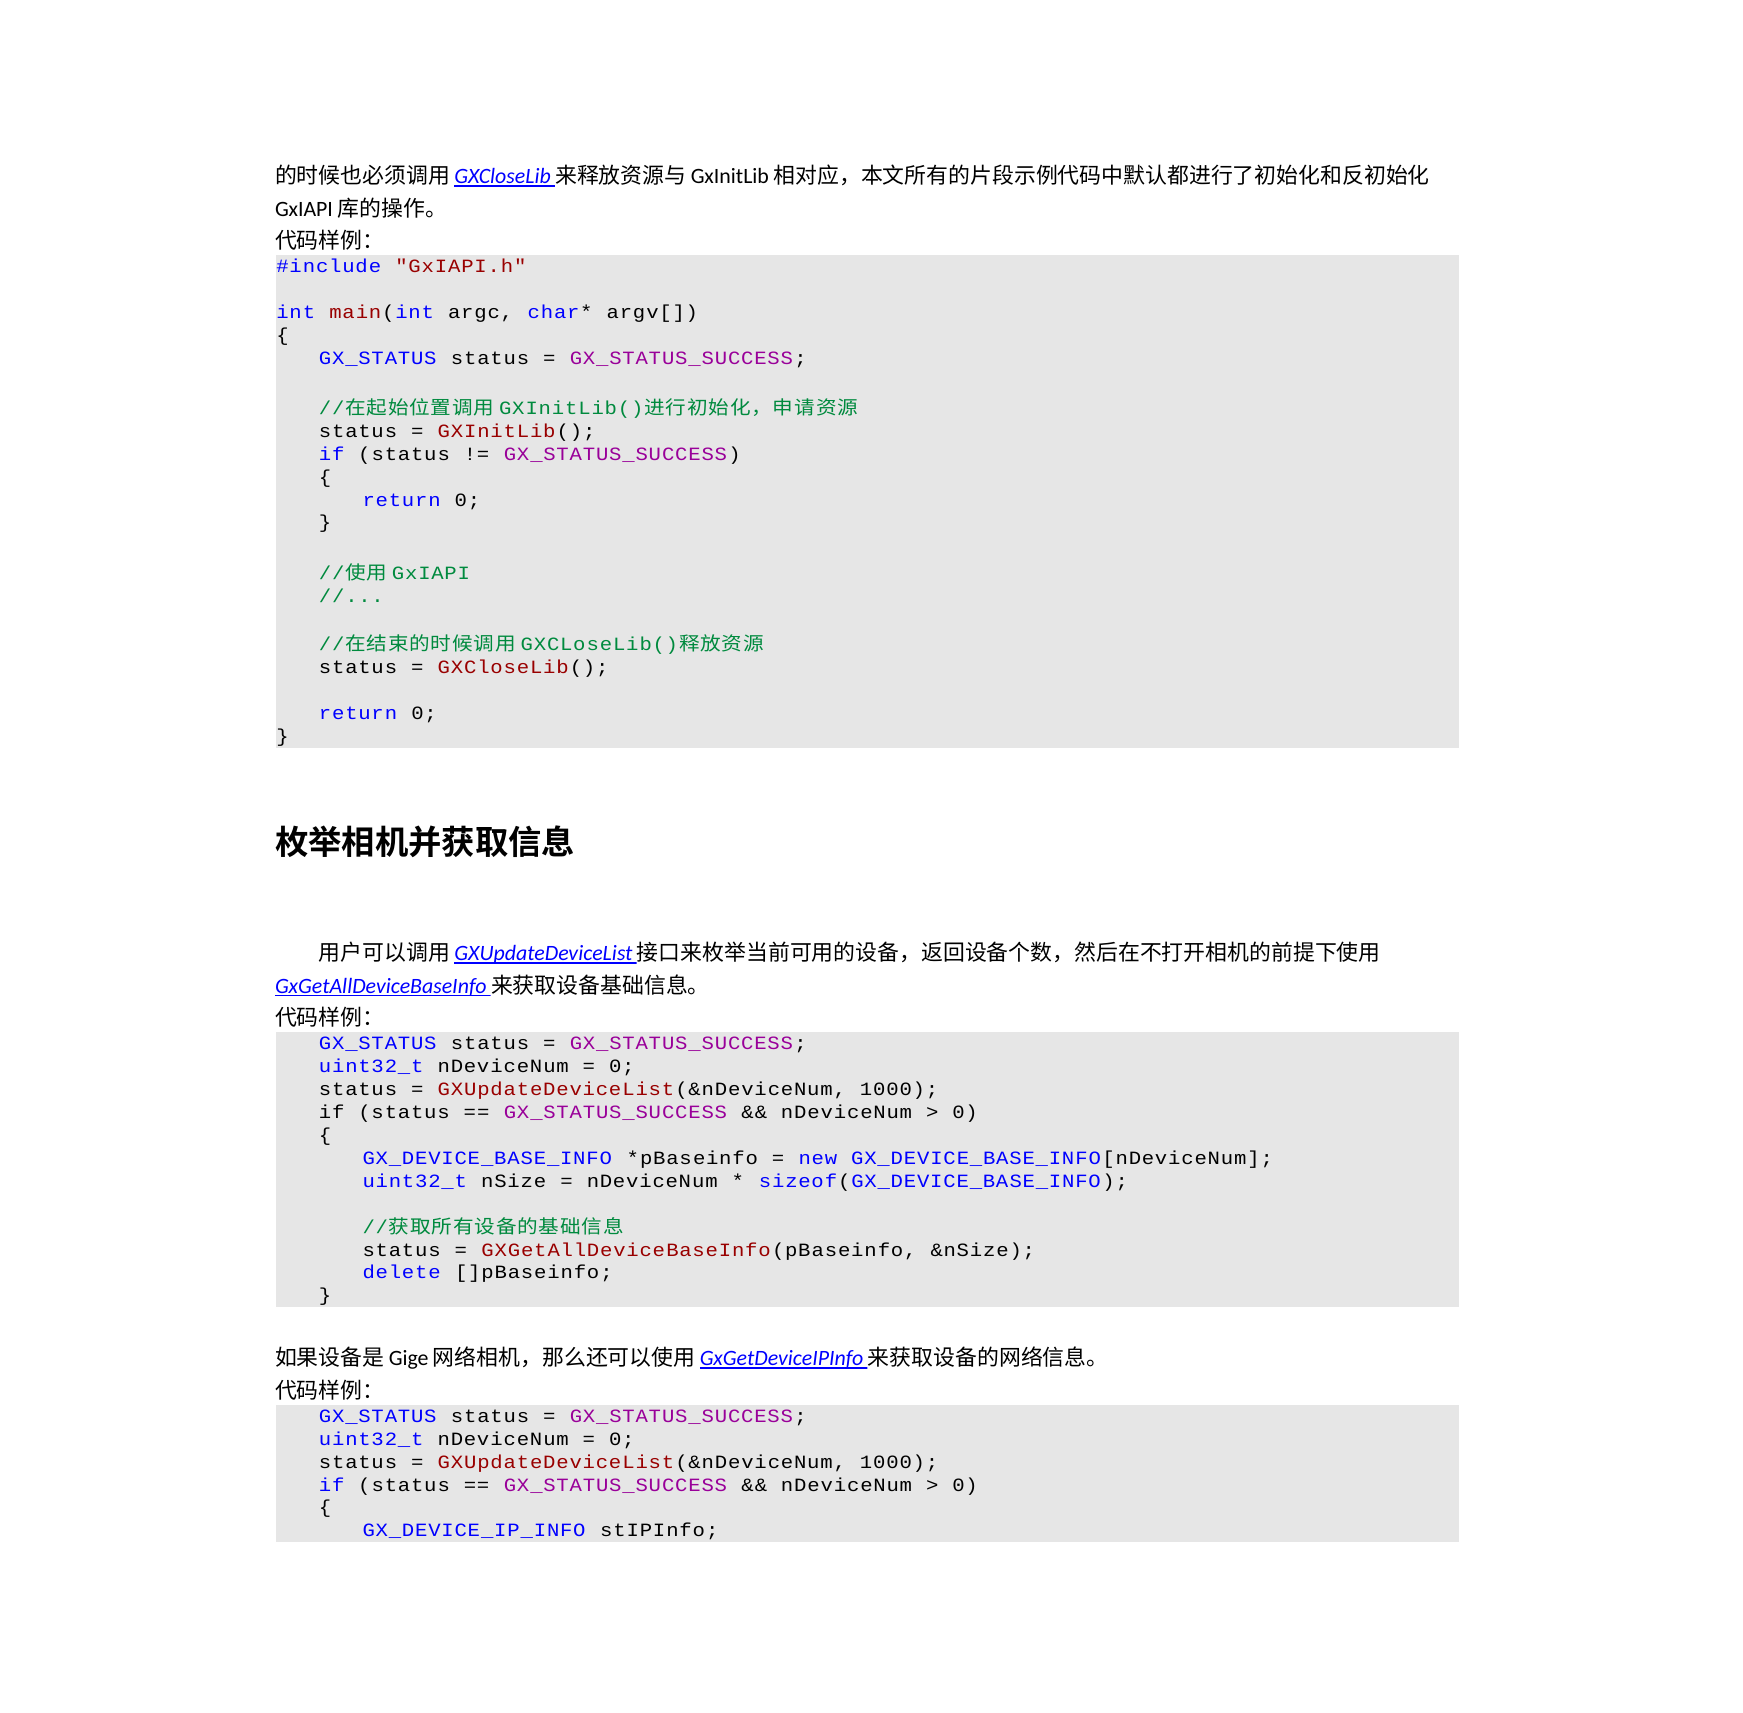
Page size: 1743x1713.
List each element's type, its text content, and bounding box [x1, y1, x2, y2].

text uint32_t nDeviceNum = 0; [276, 1055, 1459, 1078]
text GX_DEVICE_IP_INFO stIPInfo; [276, 1519, 1459, 1542]
text //在起始位置调用GXInitLib()进行初始化，申请资源 [276, 393, 1459, 420]
text 代码样例： [275, 223, 1459, 255]
text 如果设备是Gige网络相机，那么还可以使用GxGetDeviceIPInfo来获取设备的网络信息。 [275, 1340, 1459, 1372]
text return 0; [276, 489, 1459, 512]
text } [276, 1284, 1459, 1307]
text //在结束的时候调用GXCLoseLib()释放资源 [276, 629, 1459, 656]
text 代码样例： [275, 1000, 1459, 1032]
text status = GXInitLib(); [276, 420, 1459, 443]
text } [276, 512, 1459, 534]
text status = GXUpdateDeviceList(&nDeviceNum, 1000); [276, 1451, 1459, 1474]
text status = GXGetAllDeviceBaseInfo(pBaseinfo, &nSize); [276, 1239, 1459, 1262]
text 代码样例： [275, 1372, 1459, 1405]
text //获取所有设备的基础信息 [276, 1216, 1459, 1239]
text } [276, 725, 1459, 748]
text delete []pBaseinfo; [276, 1262, 1459, 1284]
text GX_STATUS status = GX_STATUS_SUCCESS; [276, 347, 1459, 370]
text return 0; [276, 702, 1459, 725]
text if (status == GX_STATUS_SUCCESS && nDeviceNum > 0) [276, 1474, 1459, 1497]
text GX_STATUS status = GX_STATUS_SUCCESS; [276, 1032, 1459, 1055]
text { [276, 1124, 1459, 1147]
text //使用GxIAPI [276, 557, 1459, 585]
text status = GXCloseLib(); [276, 656, 1459, 679]
subtitle 枚举相机并获取信息 [275, 808, 1459, 873]
text { [276, 466, 1459, 489]
text uint32_t nSize = nDeviceNum * sizeof(GX_DEVICE_BASE_INFO); [276, 1170, 1459, 1193]
text int main(int argc, char* argv[]) [276, 301, 1459, 324]
text 用户可以调用GXUpdateDeviceList接口来枚举当前可用的设备，返回设备个数，然后在不打开相机的前提下使用GxGetAllDeviceBaseInfo来获取设备基础信息。 [275, 935, 1459, 1000]
text uint32_t nDeviceNum = 0; [276, 1428, 1459, 1451]
text { [276, 1497, 1459, 1519]
text GX_STATUS status = GX_STATUS_SUCCESS; [276, 1405, 1459, 1428]
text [275, 158, 1459, 223]
text GX_DEVICE_BASE_INFO *pBaseinfo = new GX_DEVICE_BASE_INFO[nDeviceNum]; [276, 1147, 1459, 1170]
text //... [276, 585, 1459, 608]
text #include "GxIAPI.h" [276, 255, 1459, 278]
text status = GXUpdateDeviceList(&nDeviceNum, 1000); [276, 1078, 1459, 1101]
text { [276, 324, 1459, 347]
text if (status != GX_STATUS_SUCCESS) [276, 443, 1459, 466]
text if (status == GX_STATUS_SUCCESS && nDeviceNum > 0) [276, 1101, 1459, 1124]
